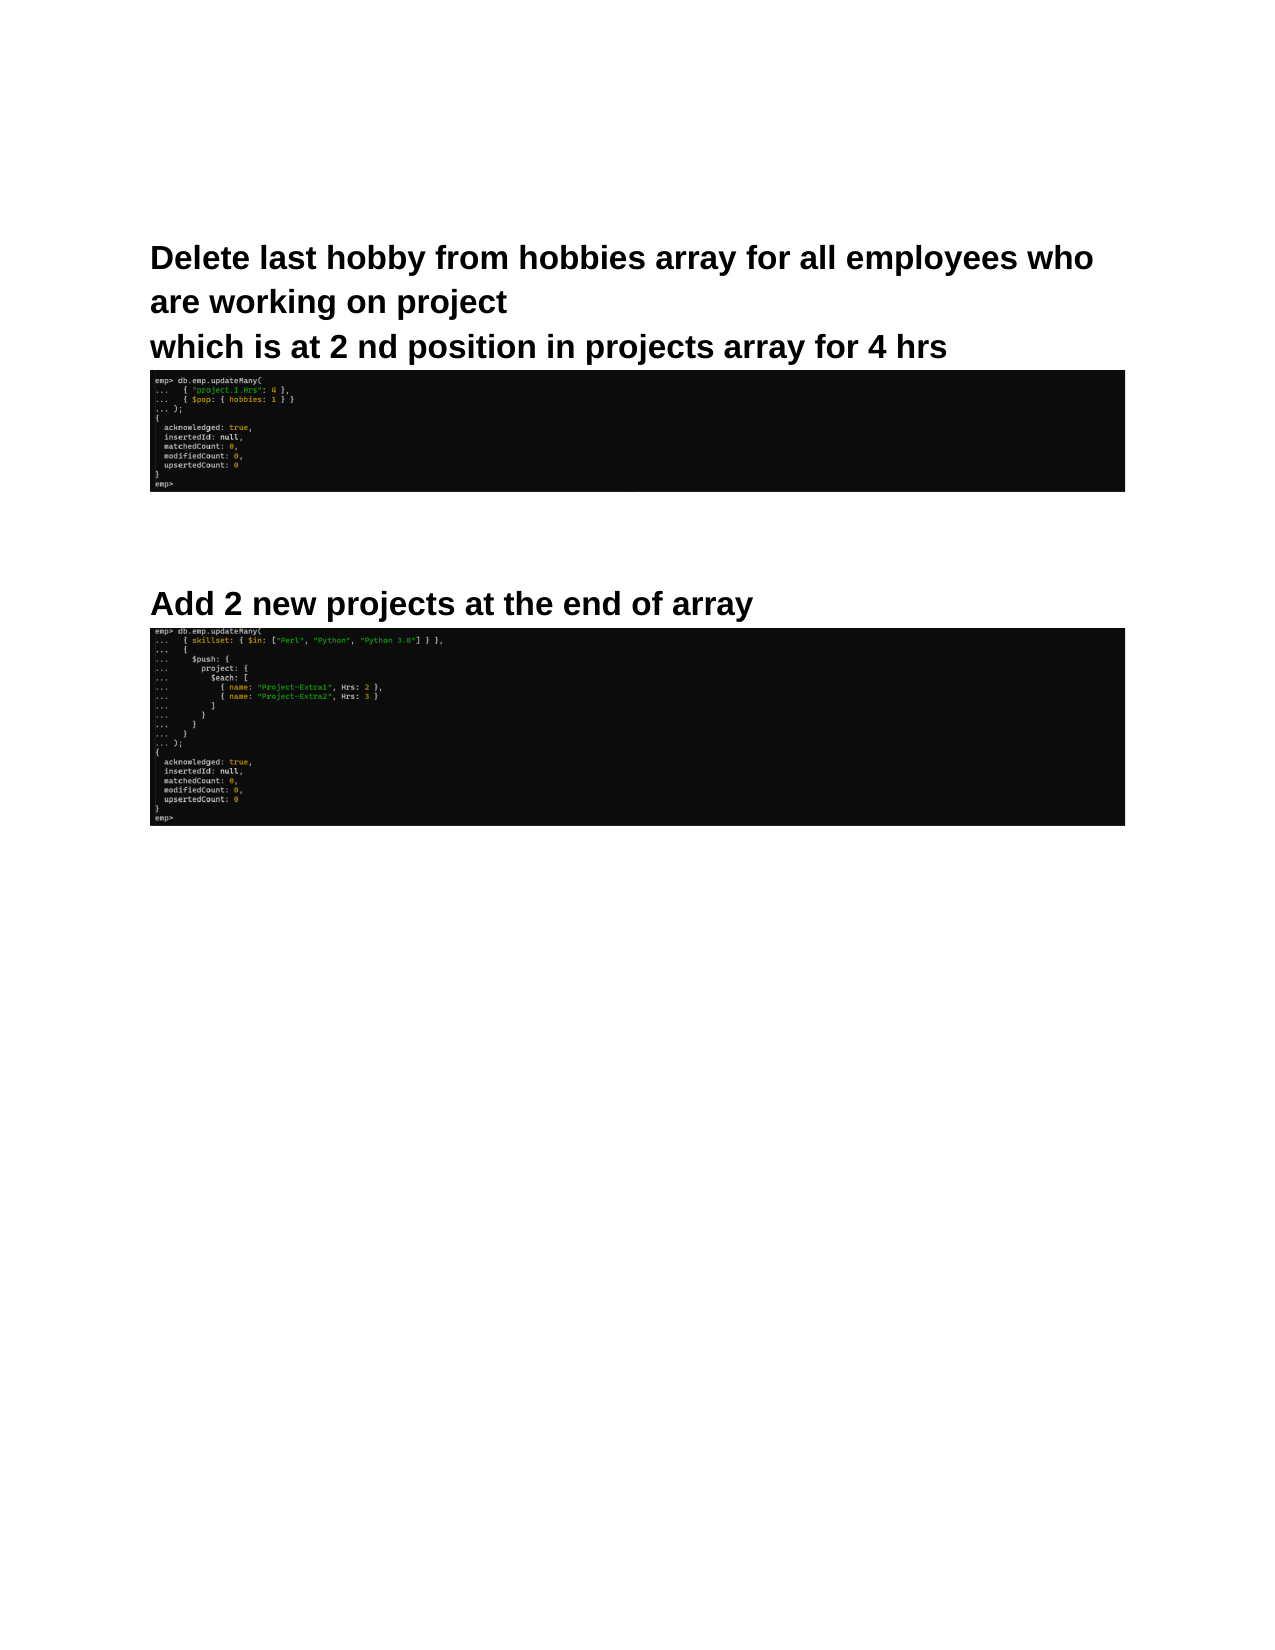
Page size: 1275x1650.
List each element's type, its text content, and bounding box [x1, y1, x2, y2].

text Add 2 new projects at the end of array [150, 584, 1125, 622]
picture [150, 370, 1125, 492]
text Delete last hobby from hobbies array for all employees who are working on project [150, 238, 1125, 321]
text which is at 2 nd position in projects array for 4 hrs [150, 327, 1125, 365]
picture [150, 628, 1125, 826]
